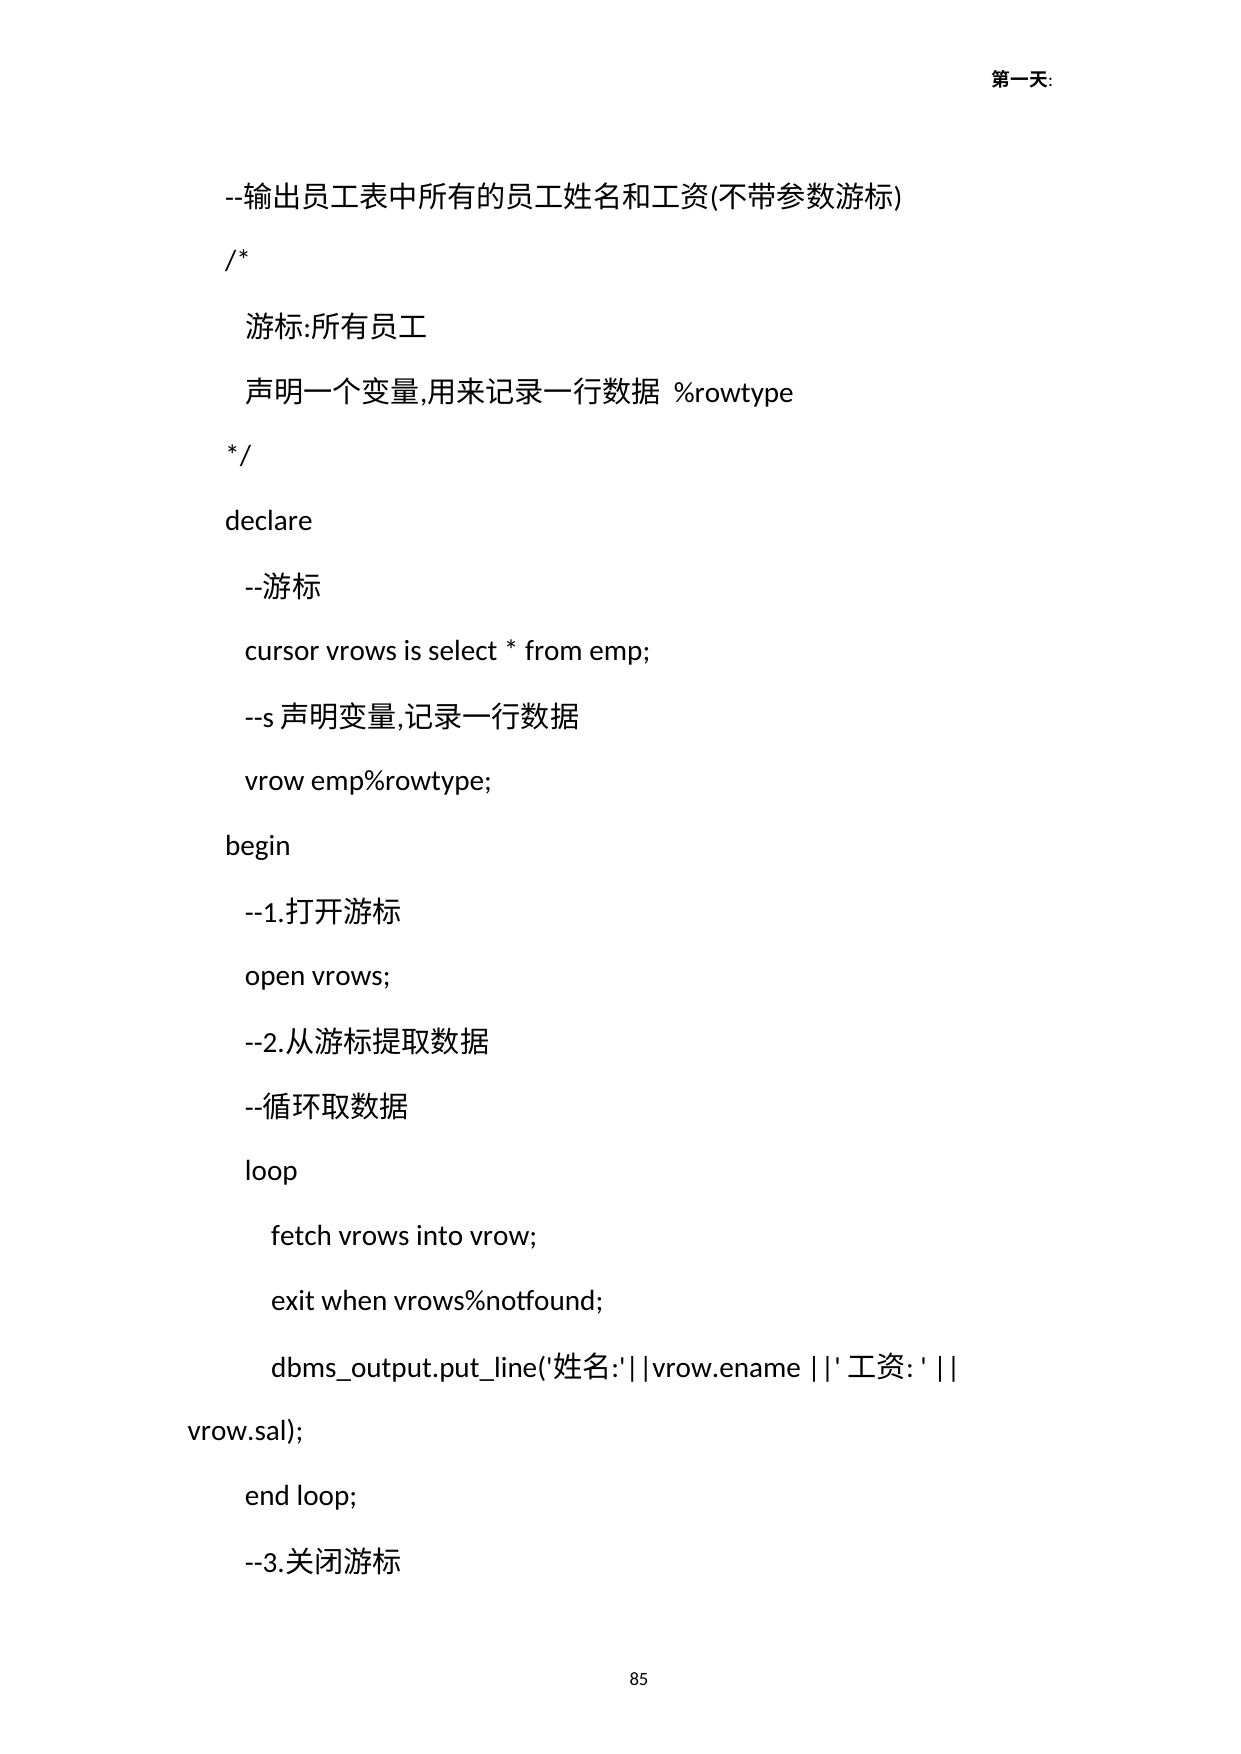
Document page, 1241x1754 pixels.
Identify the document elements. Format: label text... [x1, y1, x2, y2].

text open vrows; [187, 942, 1053, 1007]
text --输出员工表中所有的员工姓名和工资(不带参数游标) [187, 162, 1053, 227]
text dbms_output.put_line('姓名:'||vrow.ename ||' 工资: ' || vrow.sal); [187, 1332, 1053, 1462]
text --s声明变量,记录一行数据 [187, 682, 1053, 747]
text begin [187, 812, 1053, 877]
text --2.从游标提取数据 [187, 1007, 1053, 1072]
text --3.关闭游标 [187, 1527, 1053, 1592]
text --游标 [187, 552, 1053, 617]
text */ [187, 422, 1053, 487]
text --循环取数据 [187, 1072, 1053, 1137]
text exit when vrows%notfound; [187, 1267, 1053, 1332]
text 声明一个变量,用来记录一行数据 %rowtype [187, 357, 1053, 422]
text declare [187, 487, 1053, 552]
text cursor vrows is select * from emp; [187, 617, 1053, 682]
text loop [187, 1137, 1053, 1202]
text end loop; [187, 1462, 1053, 1527]
text 游标:所有员工 [187, 292, 1053, 357]
text vrow emp%rowtype; [187, 747, 1053, 812]
text fetch vrows into vrow; [187, 1202, 1053, 1267]
text --1.打开游标 [187, 877, 1053, 942]
text /* [187, 227, 1053, 292]
